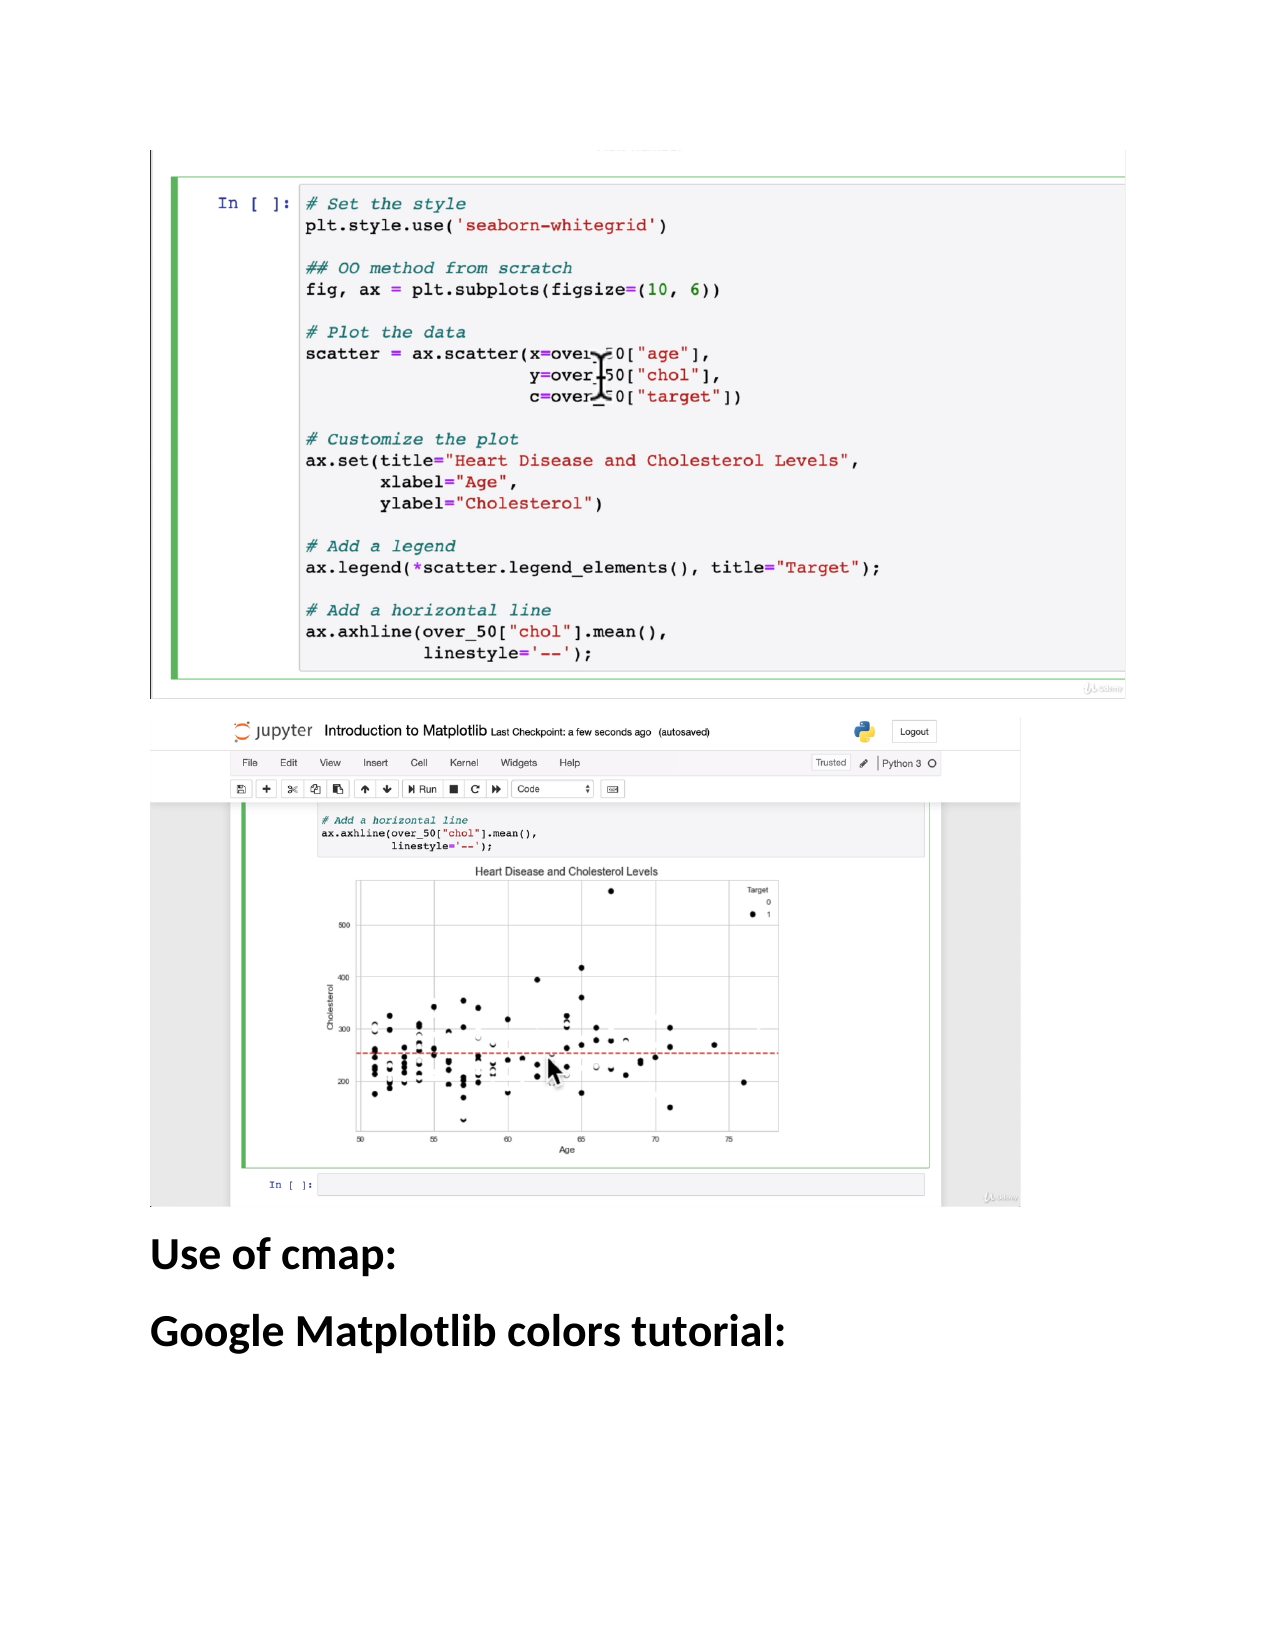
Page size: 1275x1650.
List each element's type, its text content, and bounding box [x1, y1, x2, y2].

text Use of cmap: [150, 1225, 1125, 1281]
text Google Matplotlib colors tutorial: [150, 1302, 1125, 1358]
picture [150, 150, 1125, 699]
picture [150, 717, 1021, 1207]
